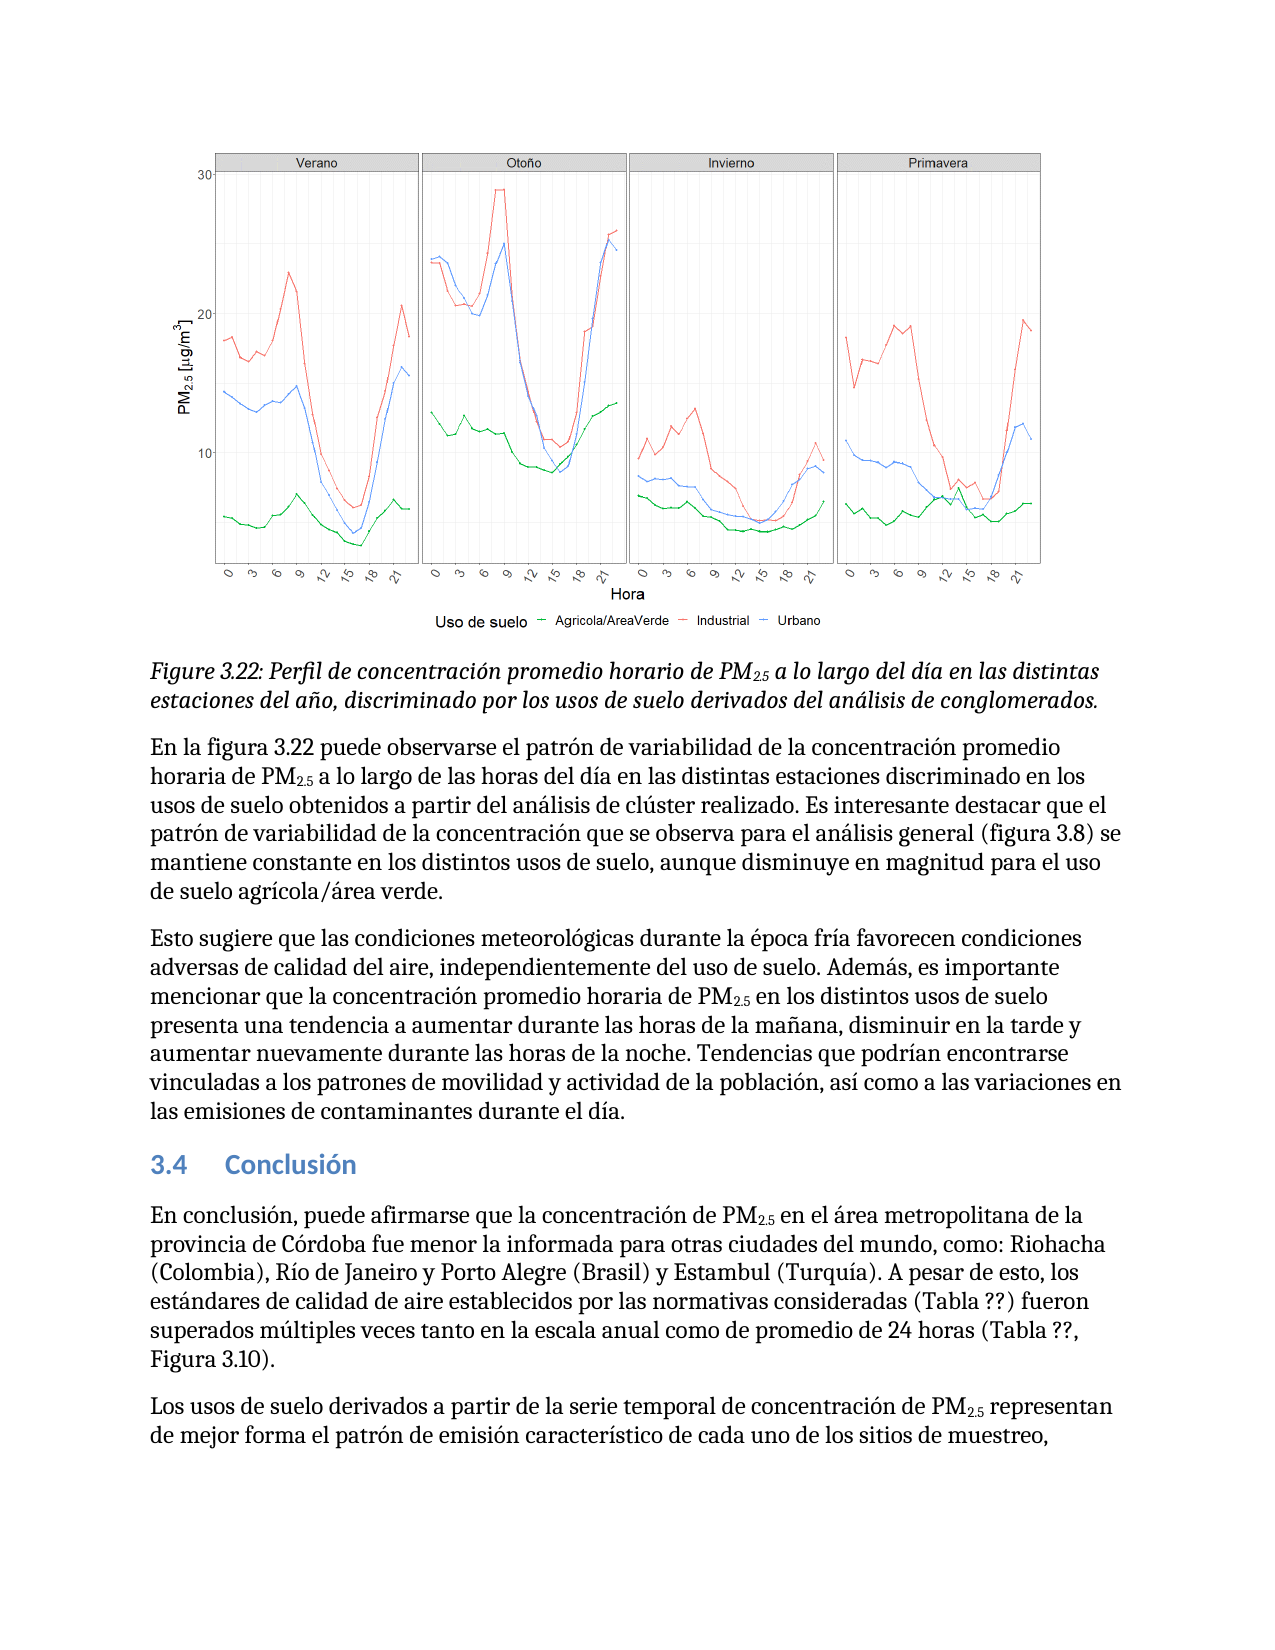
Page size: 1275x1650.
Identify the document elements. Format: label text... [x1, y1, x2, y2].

text Figure 3.22: Perfil de concentración promedio horario de PM2.5 a lo largo del día en las distintas estaciones del año, discriminado por los usos de suelo derivados del análisis de conglomerados. [150, 657, 1125, 714]
text En conclusión, puede afirmarse que la concentración de PM2.5 en el área metropolitana de la provincia de Córdoba fue menor la informada para otras ciudades del mundo, como: Riohacha (Colombia), Río de Janeiro y Porto Alegre (Brasil) y Estambul (Turquía). A pesar de esto, los estándares de calidad de aire establecidos por las normativas consideradas (Tabla ??) fueron superados múltiples veces tanto en la escala anual como de promedio de 24 horas (Tabla ??, Figura 3.10). [150, 1201, 1125, 1373]
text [150, 1392, 1125, 1449]
text En la figura 3.22 puede observarse el patrón de variabilidad de la concentración promedio horaria de PM2.5 a lo largo de las horas del día en las distintas estaciones discriminado en los usos de suelo obtenidos a partir del análisis de clúster realizado. Es interesante destacar que el patrón de variabilidad de la concentración que se observa para el análisis general (figura 3.8) se mantiene constante en los distintos usos de suelo, aunque disminuye en magnitud para el uso de suelo agrícola/área verde. [150, 733, 1125, 906]
text Esto sugiere que las condiciones meteorológicas durante la época fría favorecen condiciones adversas de calidad del aire, independientemente del uso de suelo. Además, es importante mencionar que la concentración promedio horaria de PM2.5 en los distintos usos de suelo presenta una tendencia a aumentar durante las horas de la mañana, disminuir en la tarde y aumentar nuevamente durante las horas de la noche. Tendencias que podrían encontrarse vinculadas a los patrones de movilidad y actividad de la población, así como a las variaciones en las emisiones de contaminantes durante el día. [150, 924, 1125, 1126]
picture [168, 150, 1044, 636]
subtitle 3.4 Conclusión [150, 1146, 1125, 1182]
